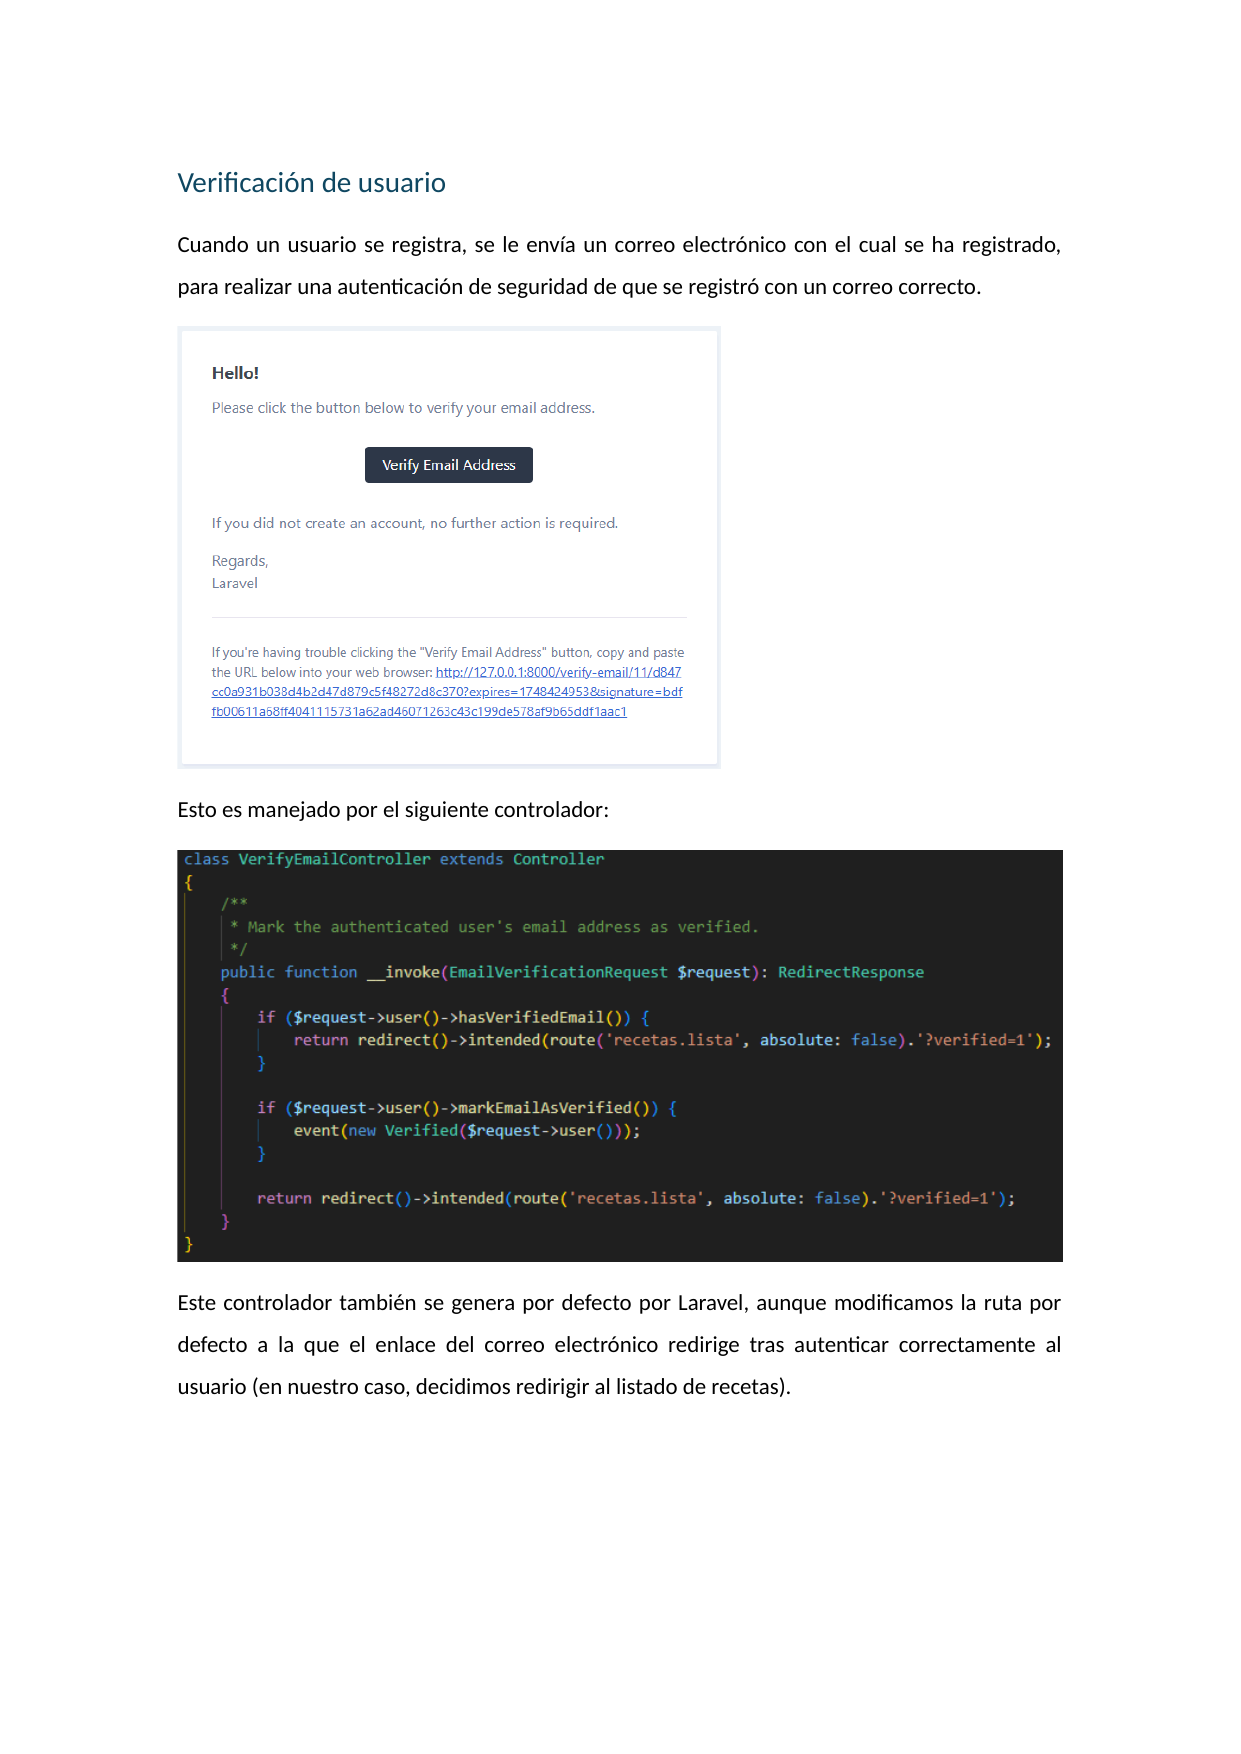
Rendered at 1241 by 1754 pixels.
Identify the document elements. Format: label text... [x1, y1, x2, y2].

picture [177, 326, 721, 769]
text Esto es manejado por el siguiente controlador: [177, 796, 1063, 823]
text Este controlador también se genera por defecto por Laravel, aunque modificamos la ruta por defecto a la que el enlace del correo electrónico redirige tras autenticar correctamente al usuario (en nuestro caso, decidimos redirigir al listado de recetas). [177, 1288, 1063, 1400]
text Cuando un usuario se registra, se le envía un correo electrónico con el cual se ha registrado, para realizar una autenticación de seguridad de que se registró con un correo correcto. [177, 230, 1063, 300]
picture [177, 850, 1063, 1262]
subtitle Verificación de usuario [177, 164, 1063, 200]
